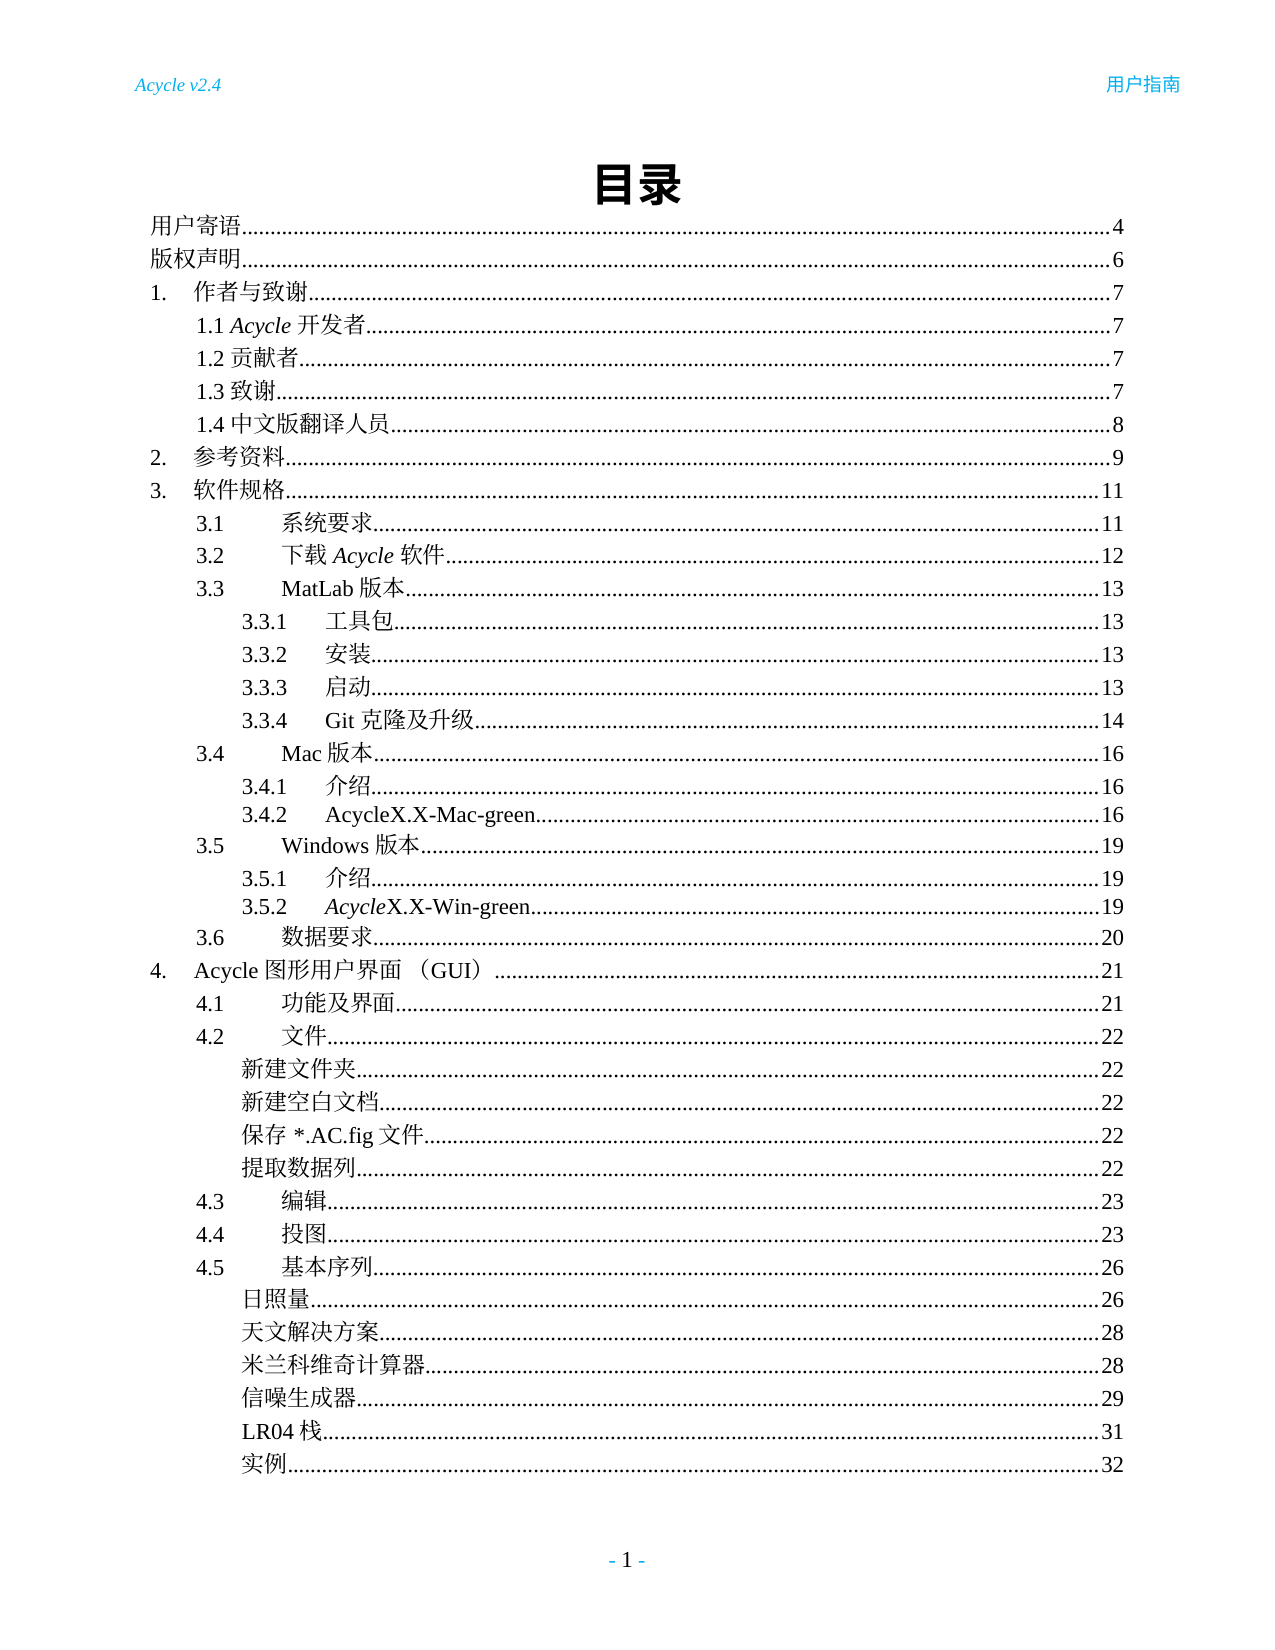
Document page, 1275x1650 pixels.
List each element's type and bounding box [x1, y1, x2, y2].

picture [1128, 78, 1141, 86]
picture [1151, 75, 1160, 80]
picture [1151, 84, 1158, 92]
picture [136, 81, 142, 89]
picture [1164, 80, 1170, 92]
